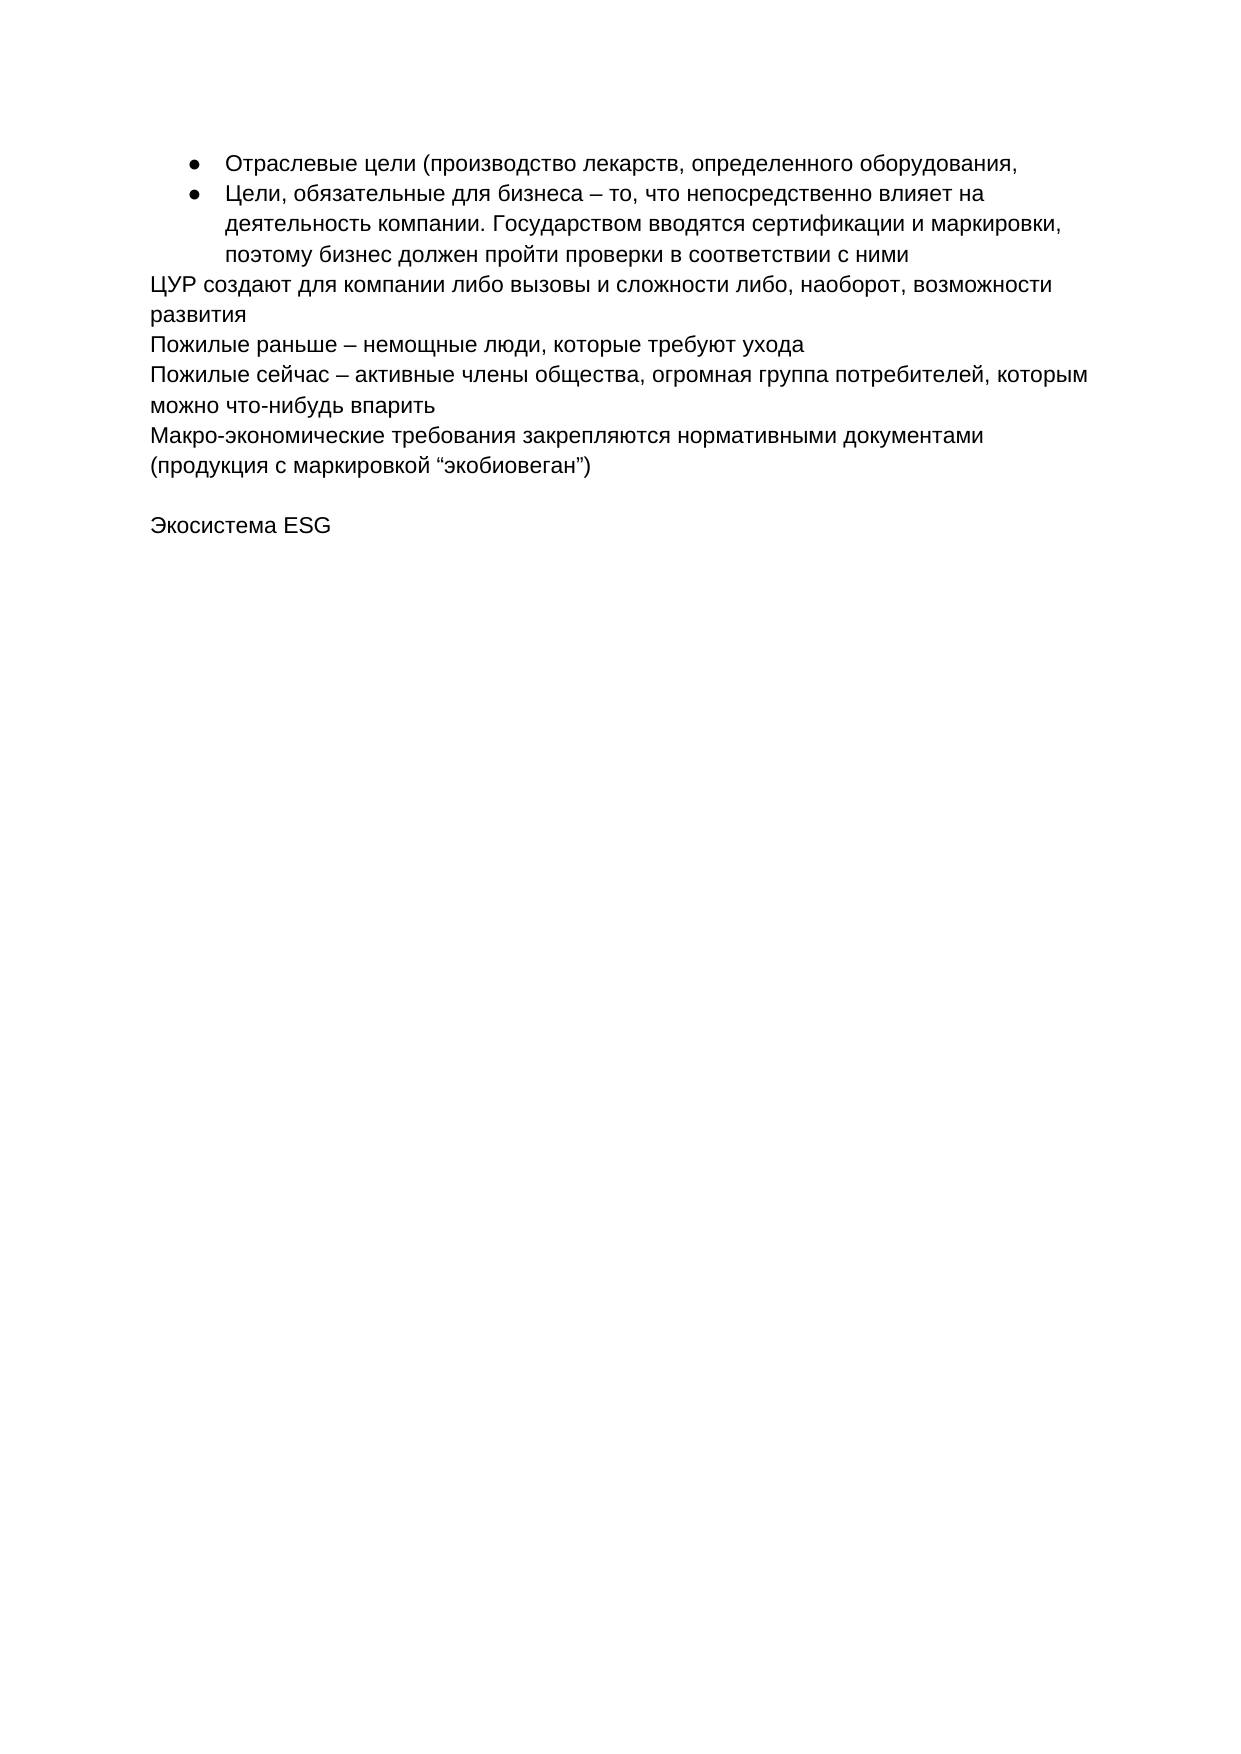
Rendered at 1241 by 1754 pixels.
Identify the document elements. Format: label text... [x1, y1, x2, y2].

text Пожилые сейчас – активные члены общества, огромная группа потребителей, которым можно что-нибудь впарить [150, 361, 1090, 418]
text ЦУР создают для компании либо вызовы и сложности либо, наоборот, возможности развития [150, 271, 1090, 327]
text Пожилые раньше – немощные люди, которые требуют ухода [150, 331, 1090, 358]
list Отраслевые цели (производство лекарств, определенного оборудования, [187, 150, 1090, 176]
list Цели, обязательные для бизнеса – то, что непосредственно влияет на деятельность компании. Государством вводятся сертификации и маркировки, поэтому бизнес должен пройти проверки в соответствии с ними [187, 180, 1090, 267]
text Экосистема ESG [150, 512, 1090, 539]
text Макро-экономические требования закрепляются нормативными документами (продукция с маркировкой “экобиовеган”) [150, 422, 1090, 478]
